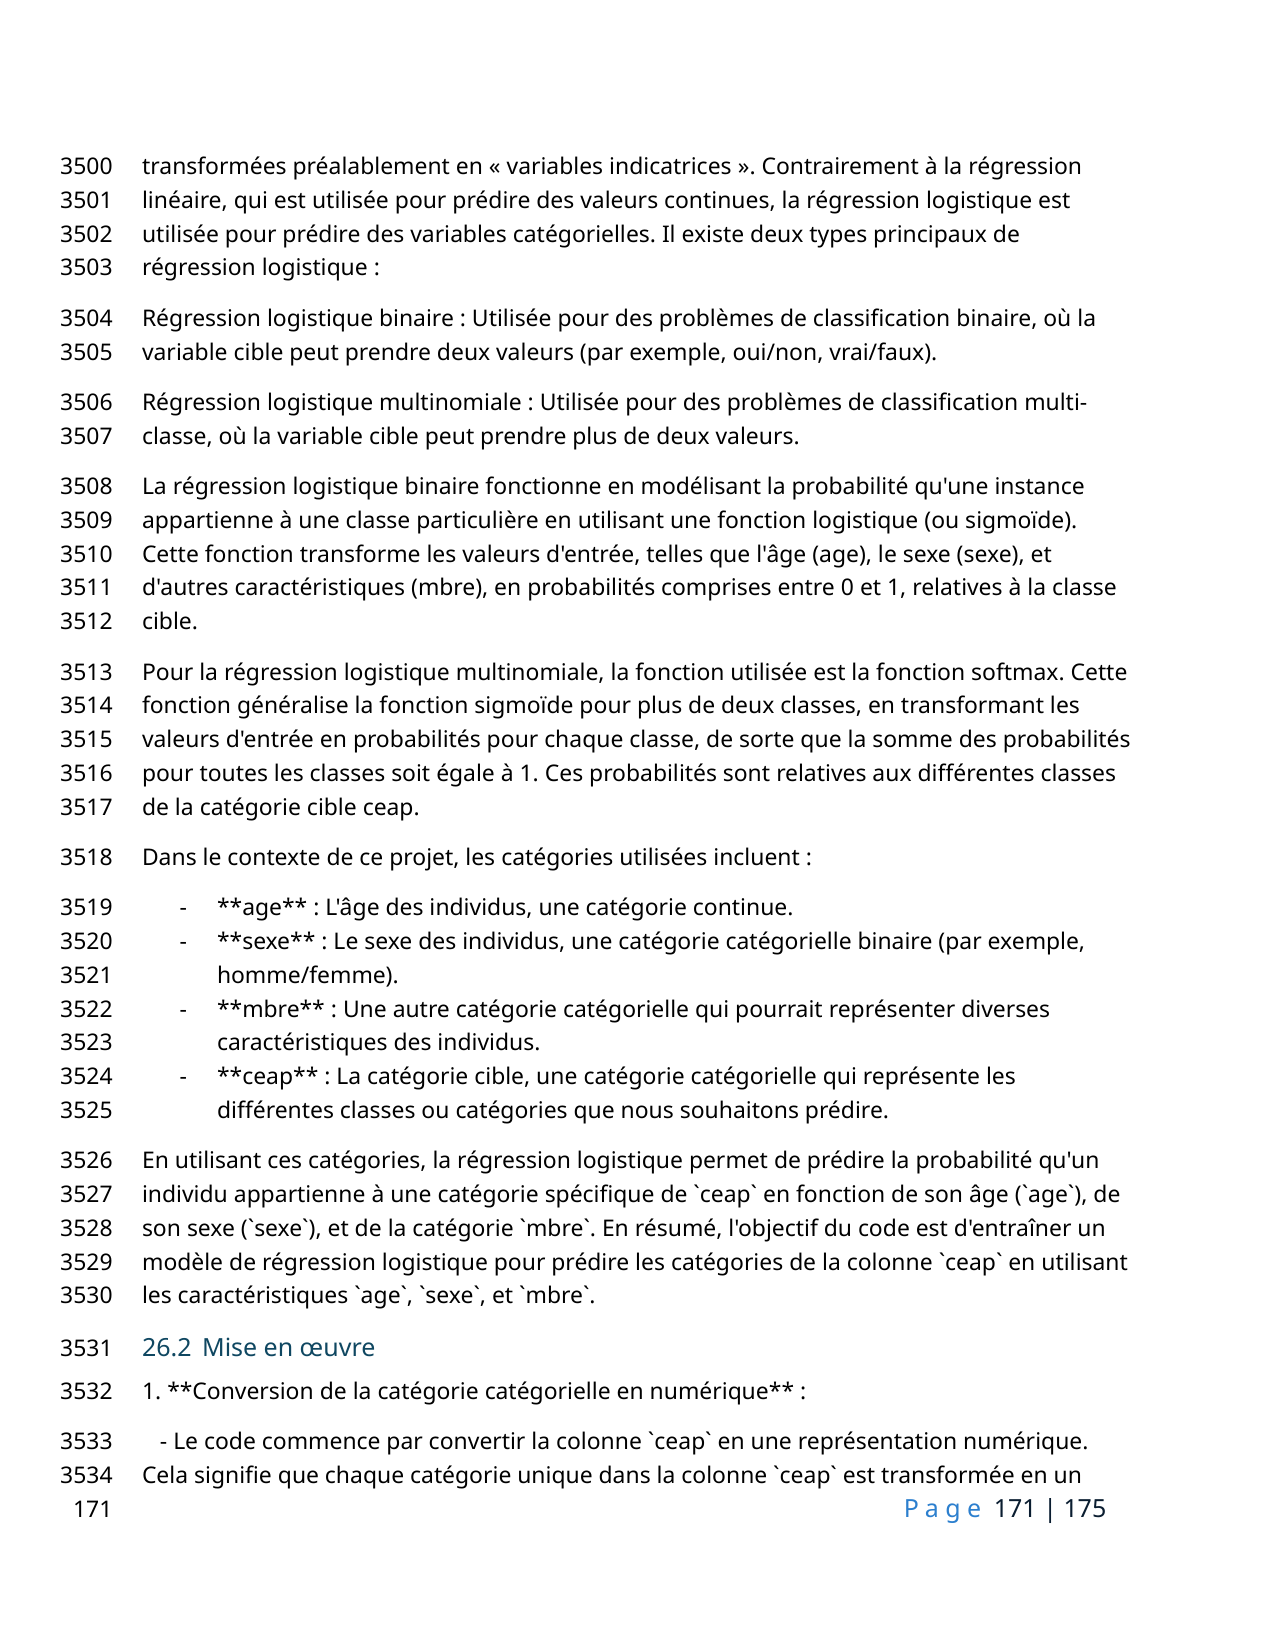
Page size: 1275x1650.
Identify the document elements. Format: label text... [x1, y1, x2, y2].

text La régression logistique binaire fonctionne en modélisant la probabilité qu'une instance appartienne à une classe particulière en utilisant une fonction logistique (ou sigmoïde). Cette fonction transforme les valeurs d'entrée, telles que l'âge (age), le sexe (sexe), et d'autres caractéristiques (mbre), en probabilités comprises entre 0 et 1, relatives à la classe cible. [142, 470, 1133, 636]
text Régression logistique multinomiale : Utilisée pour des problèmes de classification multi-classe, où la variable cible peut prendre plus de deux valeurs. [142, 386, 1133, 451]
text Pour la régression logistique multinomiale, la fonction utilisée est la fonction softmax. Cette fonction généralise la fonction sigmoïde pour plus de deux classes, en transformant les valeurs d'entrée en probabilités pour chaque classe, de sorte que la somme des probabilités pour toutes les classes soit égale à 1. Ces probabilités sont relatives aux différentes classes de la catégorie cible ceap. [142, 655, 1133, 822]
text En utilisant ces catégories, la régression logistique permet de prédire la probabilité qu'un individu appartienne à une catégorie spécifique de `ceap` en fonction de son âge (`age`), de son sexe (`sexe`), et de la catégorie `mbre`. En résumé, l'objectif du code est d'entraîner un modèle de régression logistique pour prédire les catégories de la colonne `ceap` en utilisant les caractéristiques `age`, `sexe`, et `mbre`. [142, 1144, 1133, 1310]
list **mbre** : Une autre catégorie catégorielle qui pourrait représenter diverses caractéristiques des individus. [179, 992, 1133, 1057]
list **ceap** : La catégorie cible, une catégorie catégorielle qui représente les différentes classes ou catégories que nous souhaitons prédire. [179, 1060, 1133, 1125]
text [142, 1425, 1133, 1490]
text Régression logistique binaire : Utilisée pour des problèmes de classification binaire, où la variable cible peut prendre deux valeurs (par exemple, oui/non, vrai/faux). [142, 302, 1133, 367]
list **sexe** : Le sexe des individus, une catégorie catégorielle binaire (par exemple, homme/femme). [179, 925, 1133, 990]
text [142, 150, 1133, 282]
subtitle Mise en œuvre [142, 1329, 1133, 1364]
text 1. **Conversion de la catégorie catégorielle en numérique** : [142, 1375, 1133, 1406]
text Dans le contexte de ce projet, les catégories utilisées incluent : [142, 841, 1133, 872]
list **age** : L'âge des individus, une catégorie continue. [179, 891, 1133, 922]
